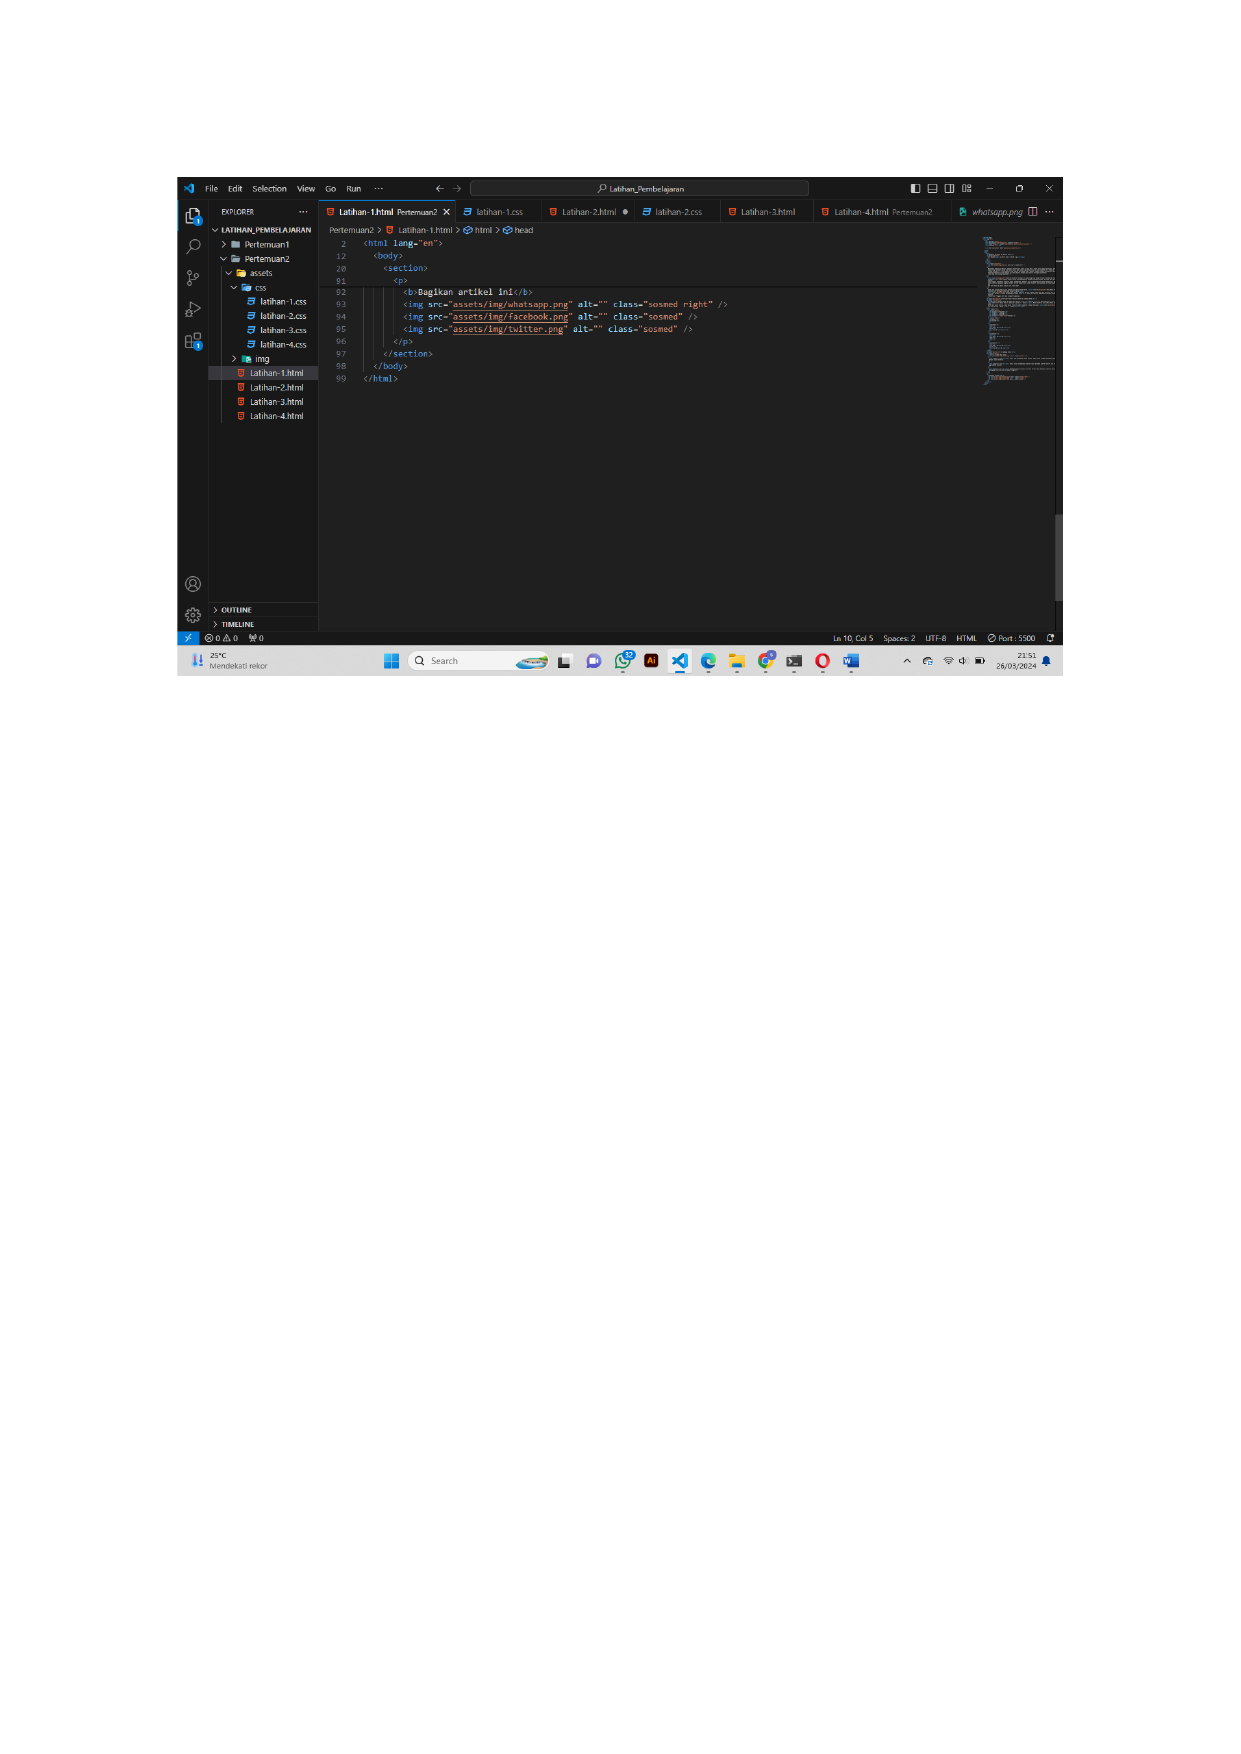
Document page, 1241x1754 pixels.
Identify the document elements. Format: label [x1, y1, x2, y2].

picture [177, 177, 1063, 676]
